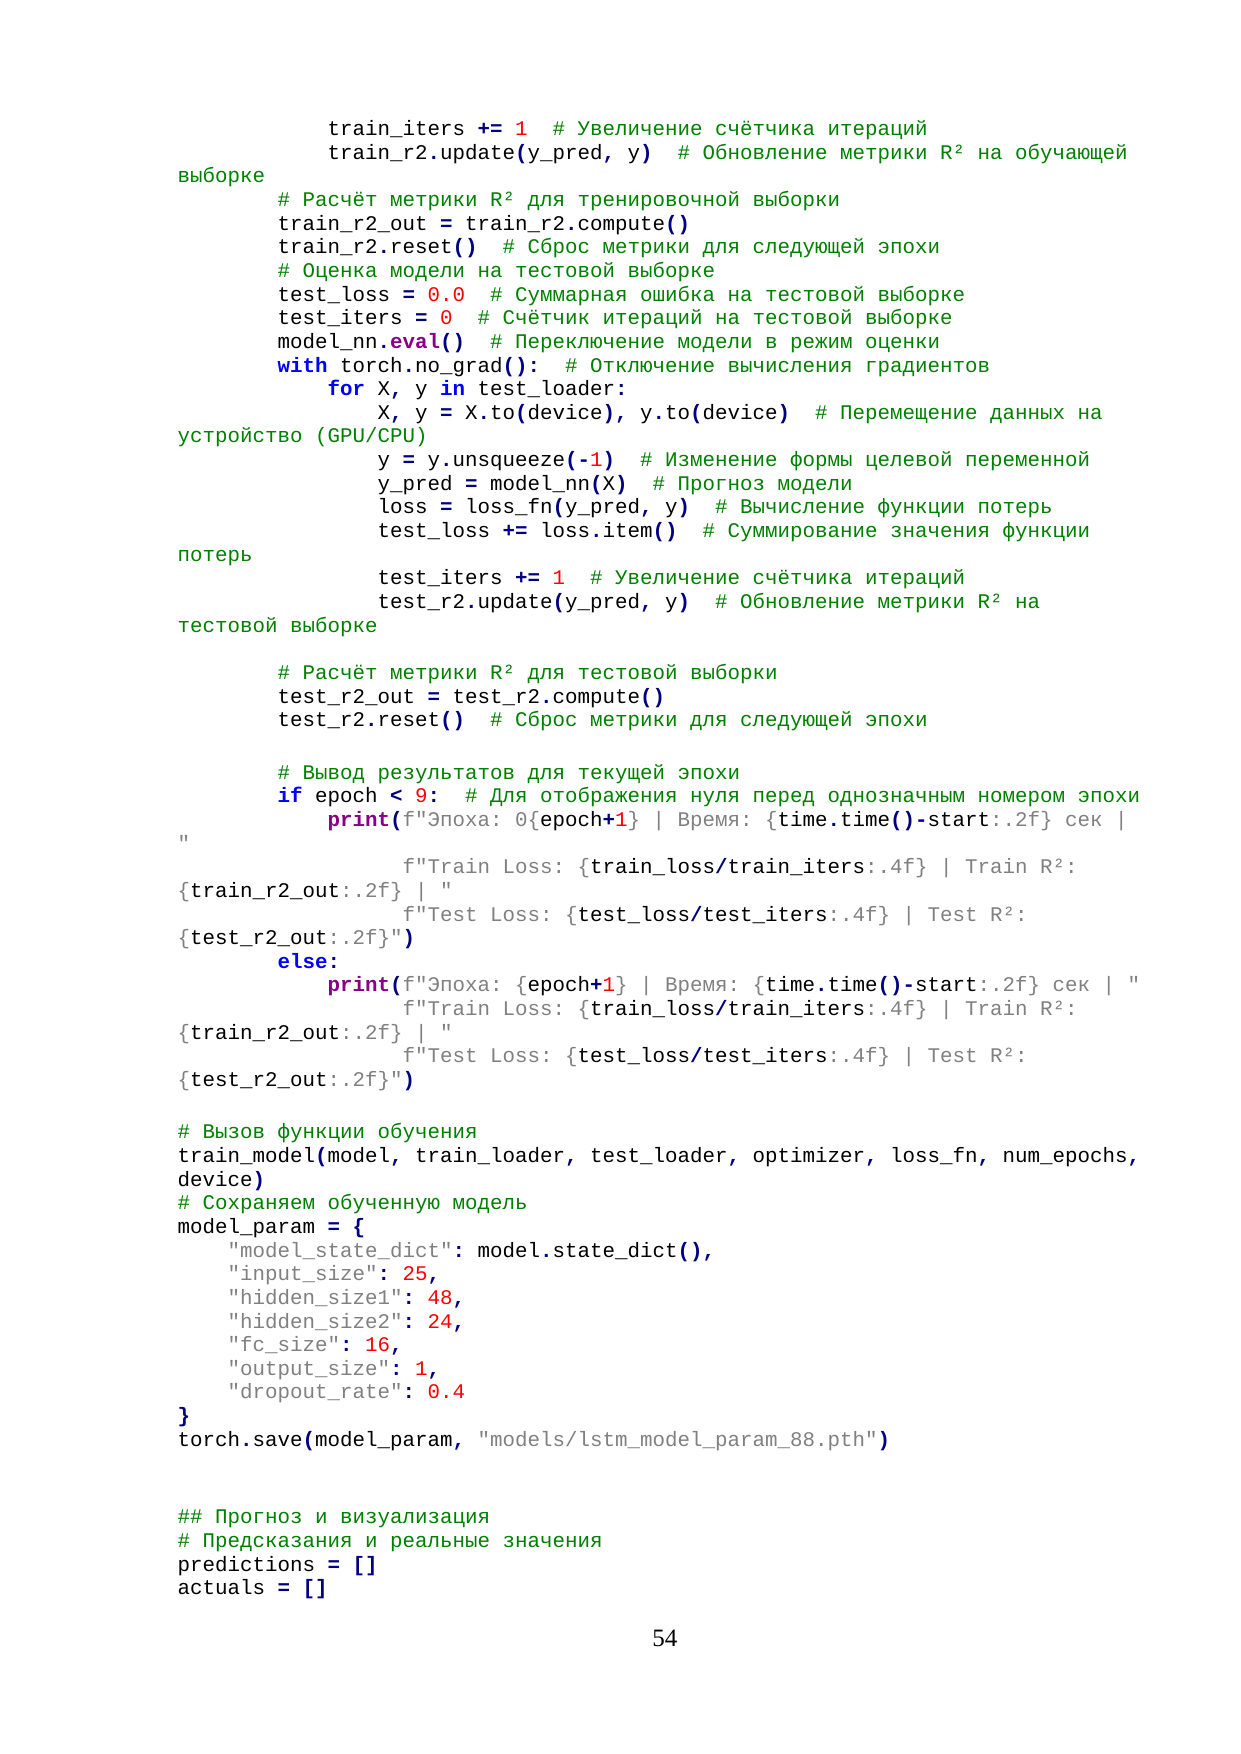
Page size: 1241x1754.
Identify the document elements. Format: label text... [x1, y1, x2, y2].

text print(f"Эпоха: 0{epoch+1} | Время: {time.time()-start:.2f} сек | " [177, 809, 1152, 856]
text actuals = [] [177, 1577, 1152, 1601]
text f"Train Loss: {train_loss/train_iters:.4f} | Train R²: {train_r2_out:.2f} | " [177, 856, 1152, 903]
text # Предсказания и реальные значения [177, 1530, 1152, 1553]
text else: [177, 951, 1152, 974]
text "hidden_size2": 24, [177, 1311, 1152, 1334]
text f"Train Loss: {train_loss/train_iters:.4f} | Train R²: {train_r2_out:.2f} | " [177, 998, 1152, 1045]
text test_r2.reset() # Сброс метрики для следующей эпохи [177, 709, 1152, 733]
text } [177, 1405, 1152, 1429]
text # Вызов функции обучения [177, 1121, 1152, 1145]
text model_nn.eval() # Переключение модели в режим оценки [177, 331, 1152, 354]
text y_pred = model_nn(X) # Прогноз модели [177, 473, 1152, 496]
text "model_state_dict": model.state_dict(), [177, 1240, 1152, 1263]
text for X, y in test_loader: [177, 378, 1152, 402]
text X, y = X.to(device), y.to(device) # Перемещение данных на устройство (GPU/CPU) [177, 402, 1152, 449]
text f"Test Loss: {test_loss/test_iters:.4f} | Test R²: {test_r2_out:.2f}") [177, 903, 1152, 951]
text with torch.no_grad(): # Отключение вычисления градиентов [177, 354, 1152, 378]
text loss = loss_fn(y_pred, y) # Вычисление функции потерь [177, 496, 1152, 520]
text if epoch < 9: # Для отображения нуля перед однозначным номером эпохи [177, 785, 1152, 809]
text "hidden_size1": 48, [177, 1287, 1152, 1311]
text test_loss = 0.0 # Суммарная ошибка на тестовой выборке [177, 284, 1152, 307]
text # Расчёт метрики R² для тестовой выборки [177, 662, 1152, 686]
text torch.save(model_param, "models/lstm_model_param_88.pth") [177, 1429, 1152, 1452]
text f"Test Loss: {test_loss/test_iters:.4f} | Test R²: {test_r2_out:.2f}") [177, 1045, 1152, 1093]
text train_r2_out = train_r2.compute() [177, 213, 1152, 236]
text train_r2.reset() # Сброс метрики для следующей эпохи [177, 236, 1152, 260]
text test_iters = 0 # Счётчик итераций на тестовой выборке [177, 307, 1152, 331]
text # Оценка модели на тестовой выборке [177, 260, 1152, 284]
text "output_size": 1, [177, 1358, 1152, 1382]
text ## Прогноз и визуализация [177, 1506, 1152, 1530]
text test_r2_out = test_r2.compute() [177, 686, 1152, 709]
text train_model(model, train_loader, test_loader, optimizer, loss_fn, num_epochs, device) [177, 1145, 1152, 1192]
text "dropout_rate": 0.4 [177, 1382, 1152, 1405]
text train_r2.update(y_pred, y) # Обновление метрики R² на обучающей выборке [177, 142, 1152, 189]
text test_loss += loss.item() # Суммирование значения функции потерь [177, 520, 1152, 567]
text train_iters += 1 # Увеличение счётчика итераций [177, 118, 1152, 142]
text "fc_size": 16, [177, 1334, 1152, 1358]
text test_iters += 1 # Увеличение счётчика итераций [177, 567, 1152, 591]
text # Расчёт метрики R² для тренировочной выборки [177, 189, 1152, 213]
text predictions = [] [177, 1553, 1152, 1577]
text model_param = { [177, 1216, 1152, 1240]
text "input_size": 25, [177, 1263, 1152, 1287]
text # Вывод результатов для текущей эпохи [177, 762, 1152, 785]
text print(f"Эпоха: {epoch+1} | Время: {time.time()-start:.2f} сек | " [177, 974, 1152, 998]
text test_r2.update(y_pred, y) # Обновление метрики R² на тестовой выборке [177, 591, 1152, 638]
text # Сохраняем обученную модель [177, 1192, 1152, 1216]
text y = y.unsqueeze(-1) # Изменение формы целевой переменной [177, 449, 1152, 473]
